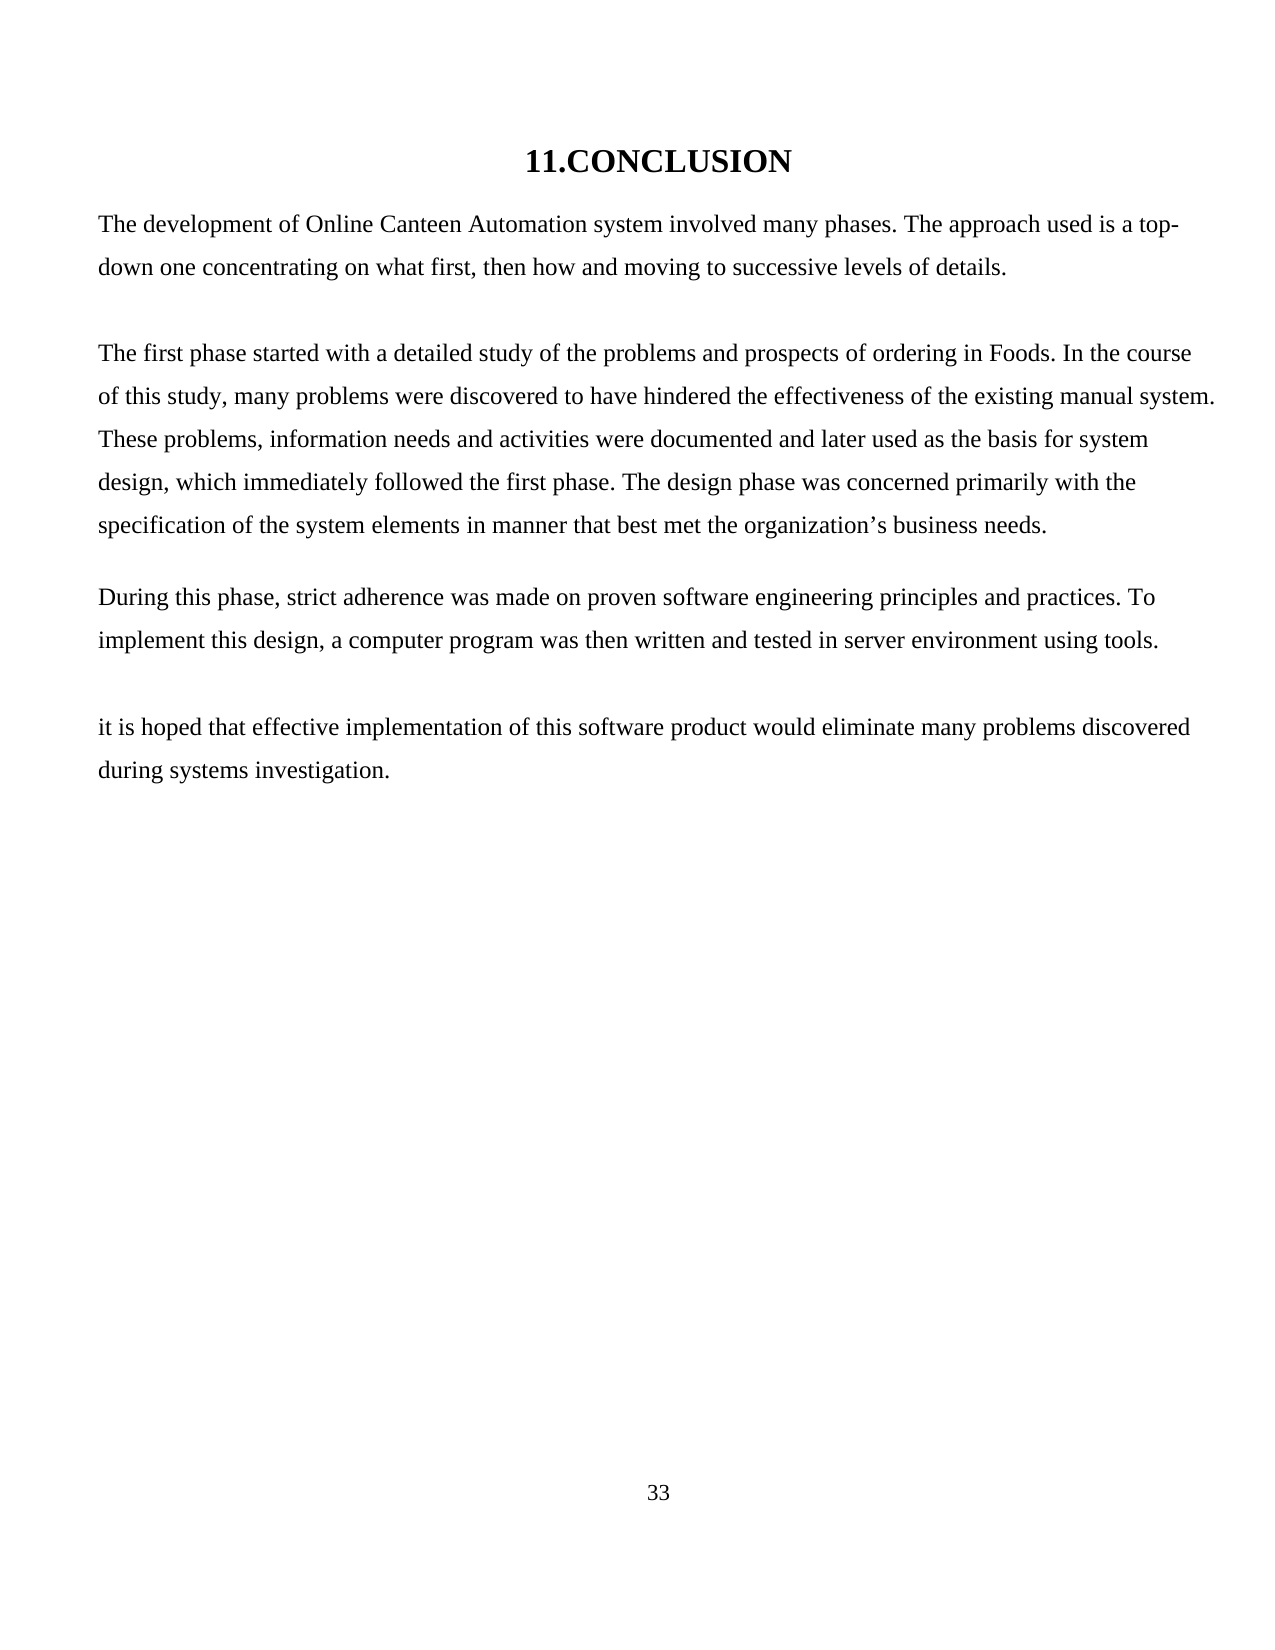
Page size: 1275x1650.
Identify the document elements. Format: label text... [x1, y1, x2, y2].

text The first phase started with a detailed study of the problems and prospects of ordering in Foods. In the course of this study, many problems were discovered to have hindered the effectiveness of the existing manual system. These problems, information needs and activities were documented and later used as the basis for system design, which immediately followed the first phase. The design phase was concerned primarily with the specification of the system elements in manner that best met the organization’s business needs. [98, 338, 1219, 539]
text The development of Online Canteen Automation system involved many phases. The approach used is a top-down one concentrating on what first, then how and moving to successive levels of details. [98, 209, 1219, 281]
text During this phase, strict adherence was made on proven software engineering principles and practices. To implement this design, a computer program was then written and tested in server environment using tools. [98, 582, 1219, 654]
text 11.CONCLUSION [98, 142, 1219, 180]
text it is hoped that effective implementation of this software product would eliminate many problems discovered during systems investigation. [98, 712, 1219, 784]
